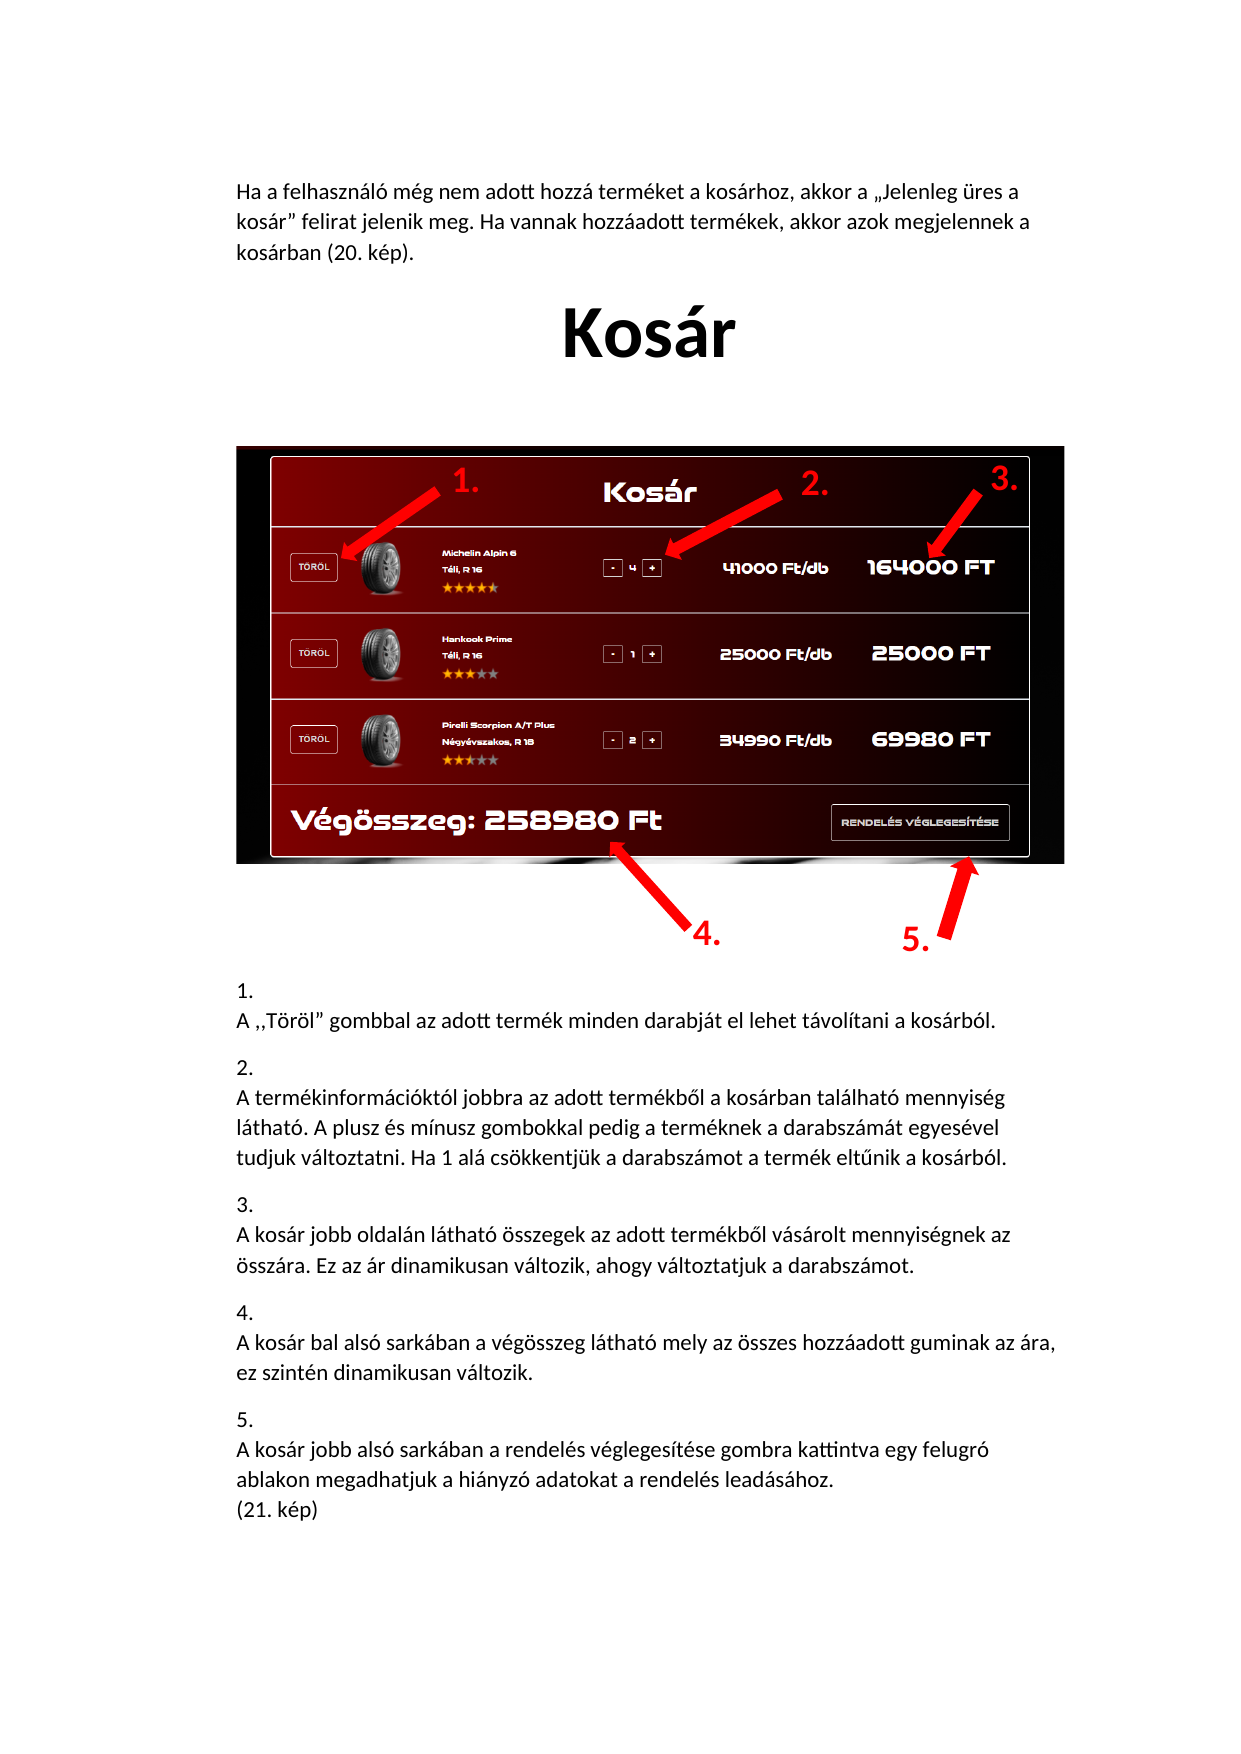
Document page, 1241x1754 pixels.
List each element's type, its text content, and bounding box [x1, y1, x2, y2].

text Ha a felhasználó még nem adott hozzá terméket a kosárhoz, akkor a „Jelenleg üres a kosár” felirat jelenik meg. Ha vannak hozzáadott termékek, akkor azok megjelennek a kosárban (20. kép). [236, 177, 1063, 266]
text Kosár [236, 284, 1063, 376]
text 1. A ,,Töröl” gombbal az adott termék minden darabját el lehet távolítani a kosárból. [236, 976, 1063, 1034]
text 3. A kosár jobb oldalán látható összegek az adott termékből vásárolt mennyiségnek az összára. Ez az ár dinamikusan változik, ahogy változtatjuk a darabszámot. [236, 1190, 1063, 1279]
picture [236, 446, 1065, 864]
text 5. A kosár jobb alsó sarkában a rendelés véglegesítése gombra kattintva egy felugró ablakon megadhatjuk a hiányzó adatokat a rendelés leadásához. (21. kép) [236, 1405, 1063, 1524]
text 2. A termékinformációktól jobbra az adott termékből a kosárban található mennyiség látható. A plusz és mínusz gombokkal pedig a terméknek a darabszámát egyesével tudjuk változtatni. Ha 1 alá csökkentjük a darabszámot a termék eltűnik a kosárból. [236, 1053, 1063, 1172]
text 4. A kosár bal alsó sarkában a végösszeg látható mely az összes hozzáadott guminak az ára, ez szintén dinamikusan változik. [236, 1298, 1063, 1386]
